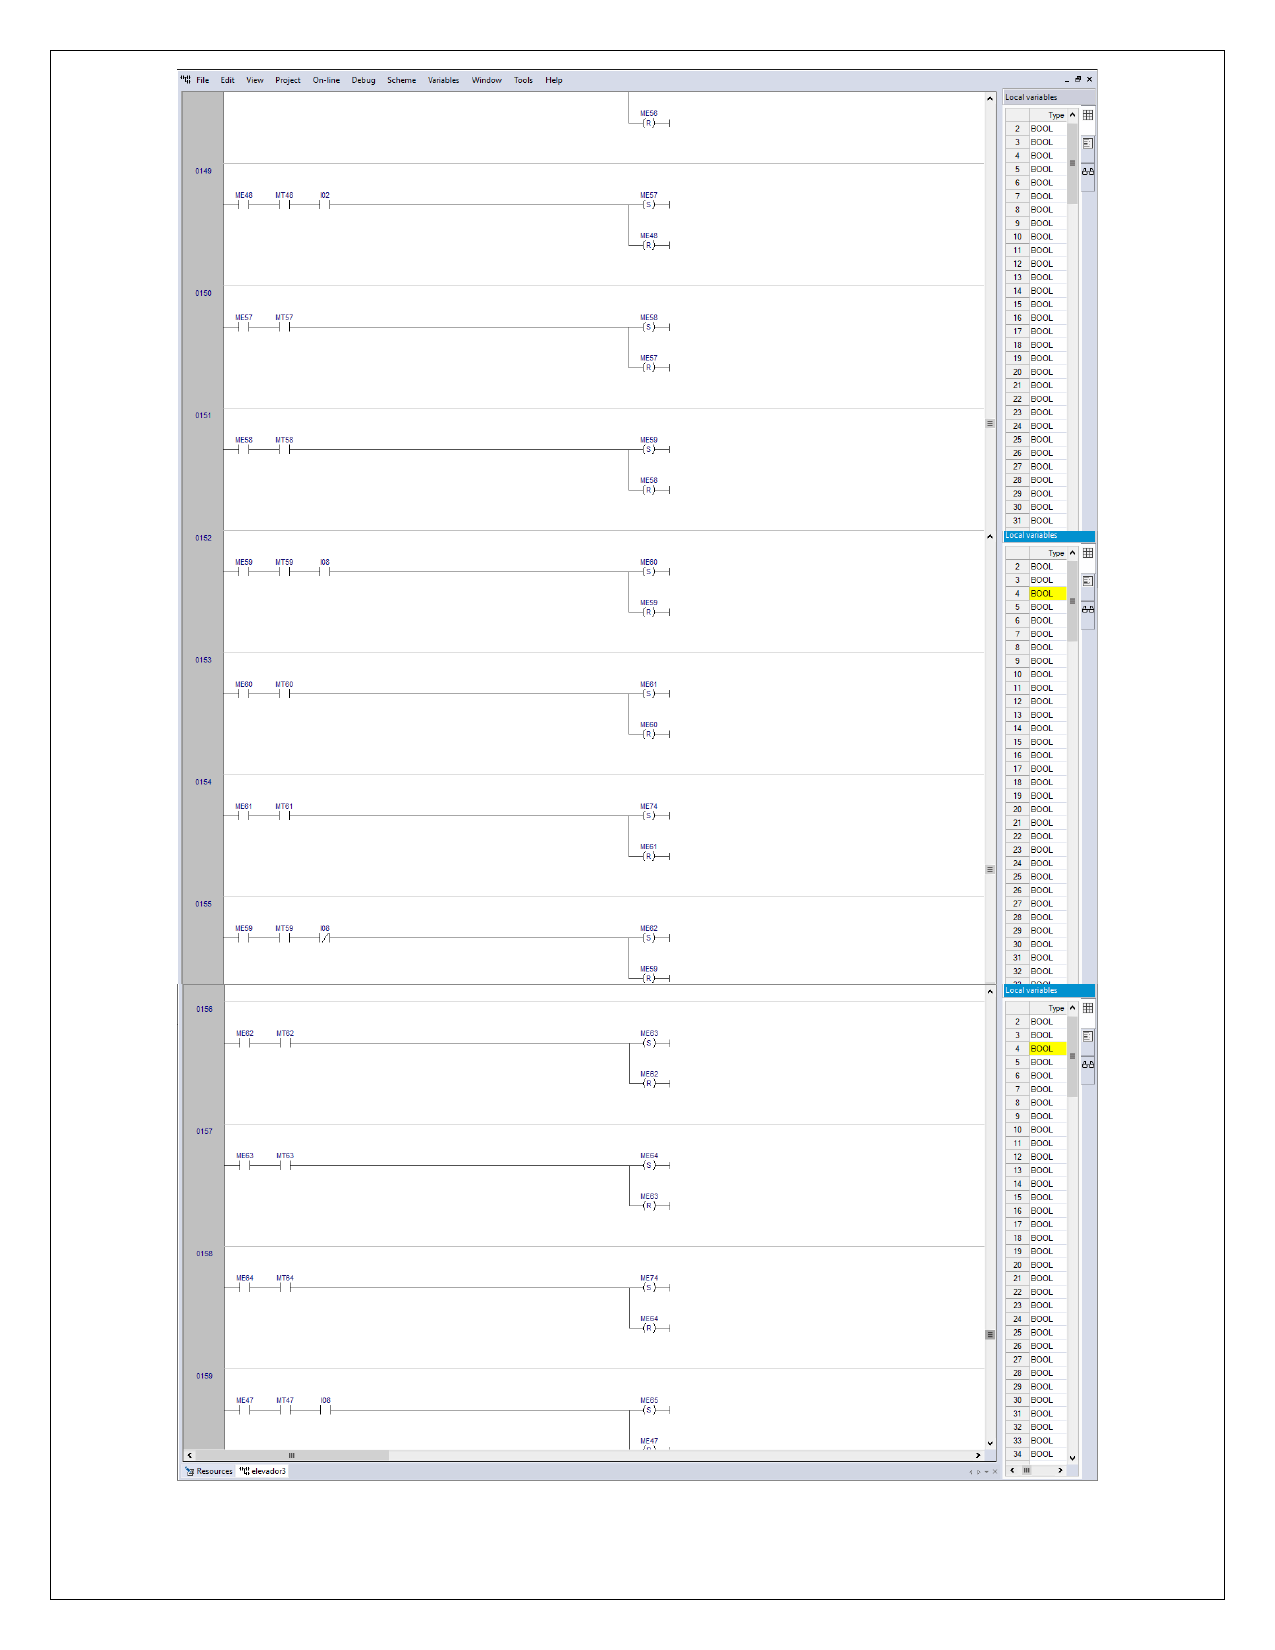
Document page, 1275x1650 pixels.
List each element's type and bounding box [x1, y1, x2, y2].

picture [177, 69, 1098, 1481]
